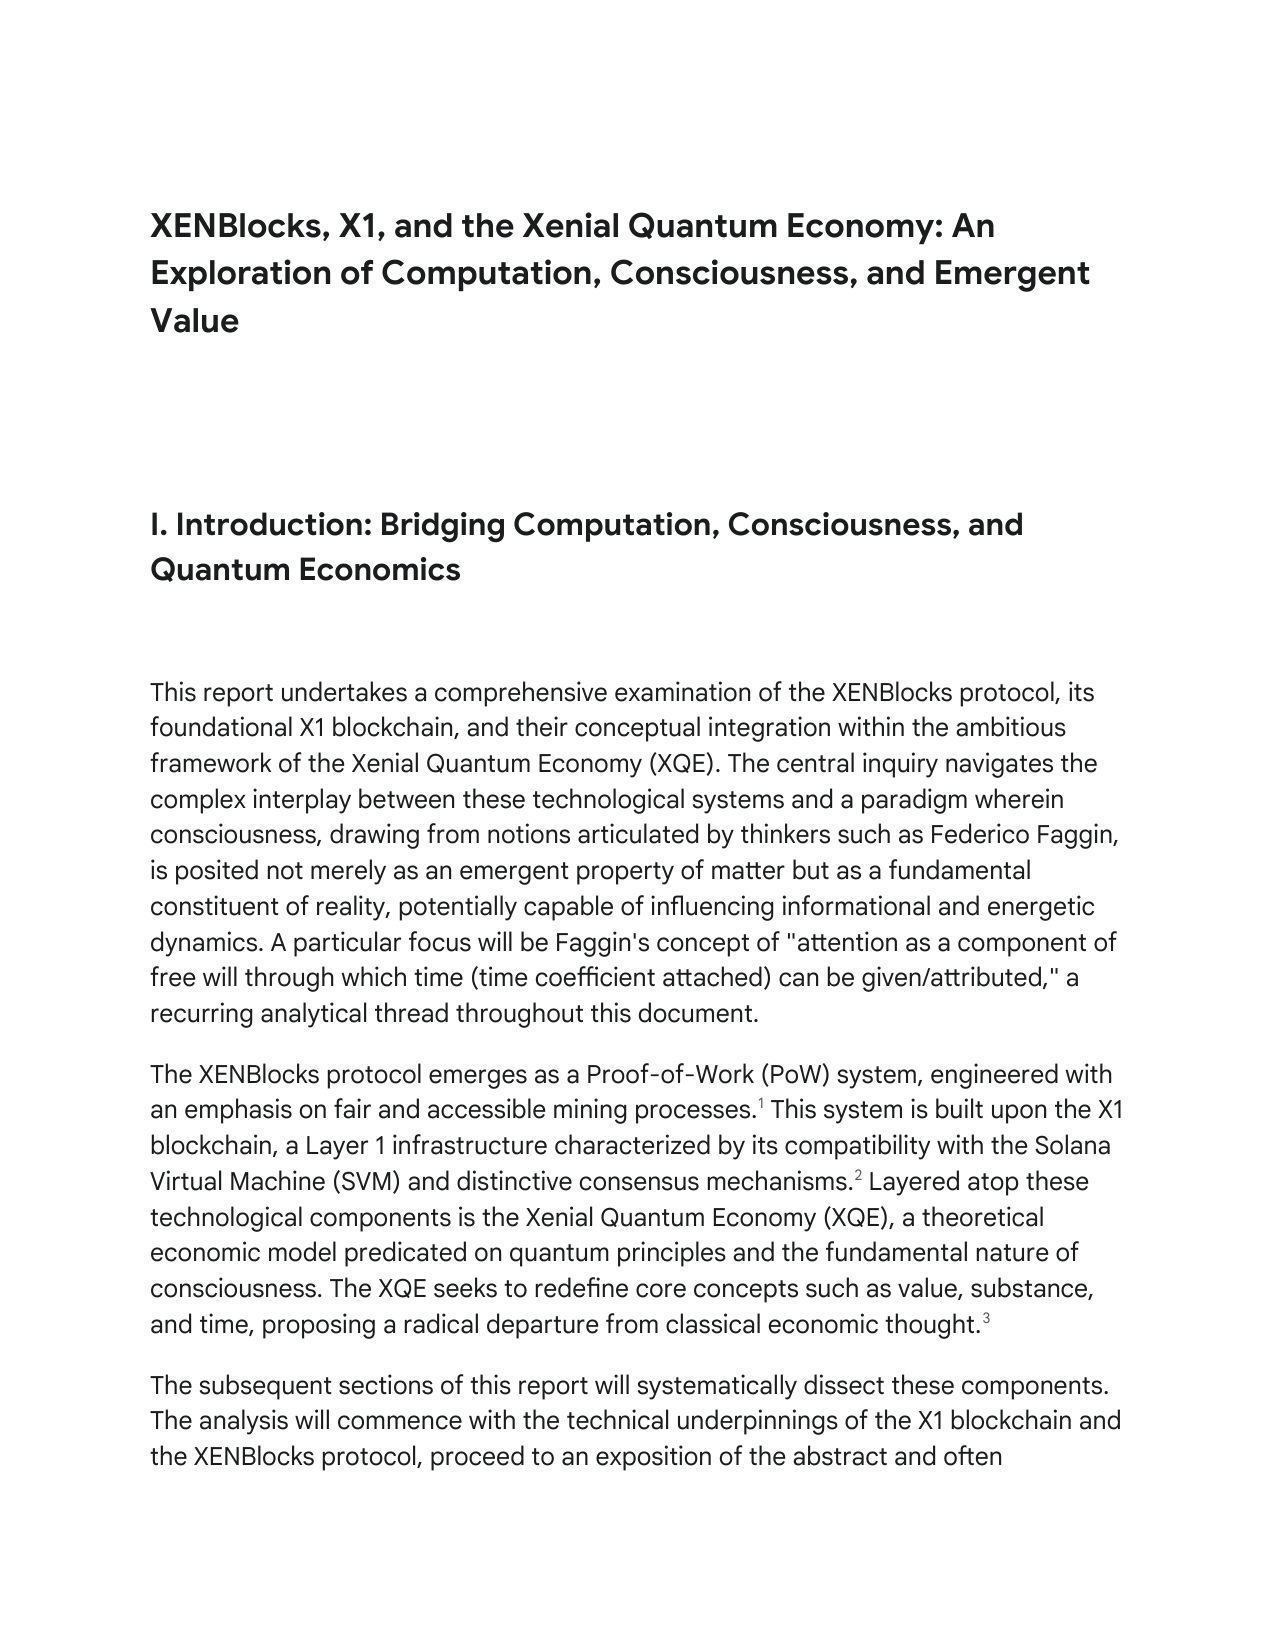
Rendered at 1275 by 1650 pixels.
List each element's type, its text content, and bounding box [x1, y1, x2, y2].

text This report undertakes a comprehensive examination of the XENBlocks protocol, its foundational X1 blockchain, and their conceptual integration within the ambitious framework of the Xenial Quantum Economy (XQE). The central inquiry navigates the complex interplay between these technological systems and a paradigm wherein consciousness, drawing from notions articulated by thinkers such as Federico Faggin, is posited not merely as an emergent property of matter but as a fundamental constituent of reality, potentially capable of influencing informational and energetic dynamics. A particular focus will be Faggin's concept of "attention as a component of free will through which time (time coefficient attached) can be given/attributed," a recurring analytical thread throughout this document. [150, 677, 1125, 1030]
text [150, 1370, 1125, 1473]
text The XENBlocks protocol emerges as a Proof-of-Work (PoW) system, engineered with an emphasis on fair and accessible mining processes.1 This system is built upon the X1 blockchain, a Layer 1 infrastructure characterized by its compatibility with the Solana Virtual Machine (SVM) and distinctive consensus mechanisms.2 Layered atop these technological components is the Xenial Quantum Economy (XQE), a theoretical economic model predicated on quantum principles and the fundamental nature of consciousness. The XQE seeks to redefine core concepts such as value, substance, and time, proposing a radical departure from classical economic thought.3 [150, 1059, 1125, 1341]
subtitle XENBlocks, X1, and the Xenial Quantum Economy: An Exploration of Computation, Consciousness, and Emergent Value [150, 205, 1125, 342]
subtitle I. Introduction: Bridging Computation, Consciousness, and Quantum Economics [150, 506, 1125, 589]
